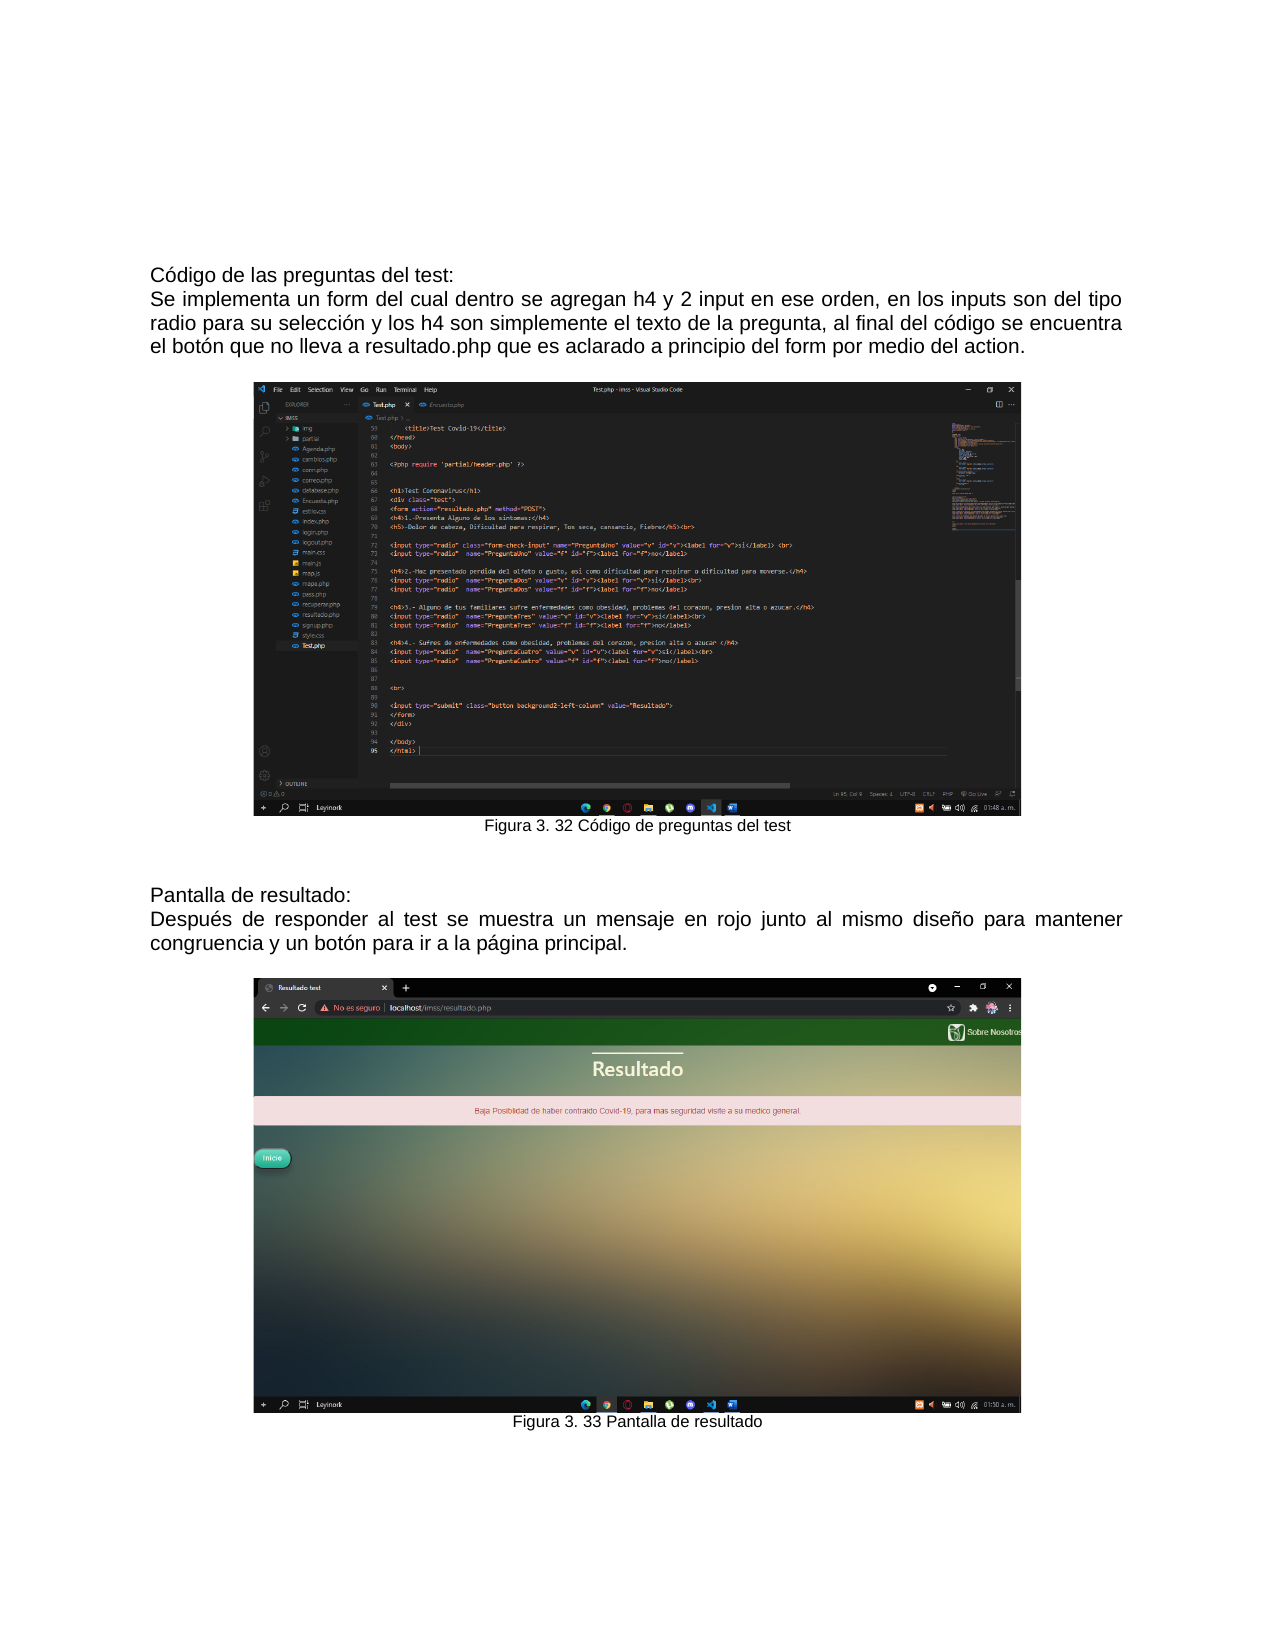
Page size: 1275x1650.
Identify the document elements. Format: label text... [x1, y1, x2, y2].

picture [253, 382, 1022, 816]
picture [253, 978, 1022, 1413]
text Figura 3. 32 Código de preguntas del test [150, 816, 1125, 835]
text Código de las preguntas del test: [150, 262, 1125, 286]
text Figura 3. 33 Pantalla de resultado [150, 1412, 1125, 1431]
text Pantalla de resultado: [150, 883, 1125, 907]
text Se implementa un form del cual dentro se agregan h4 y 2 input en ese orden, en los inputs son del tipo radio para su selección y los h4 son simplemente el texto de la pregunta, al final del código se encuentra el botón que no lleva a resultado.php que es aclarado a principio del form por medio del action. [150, 286, 1125, 358]
text Después de responder al test se muestra un mensaje en rojo junto al mismo diseño para mantener congruencia y un botón para ir a la página principal. [150, 907, 1125, 955]
